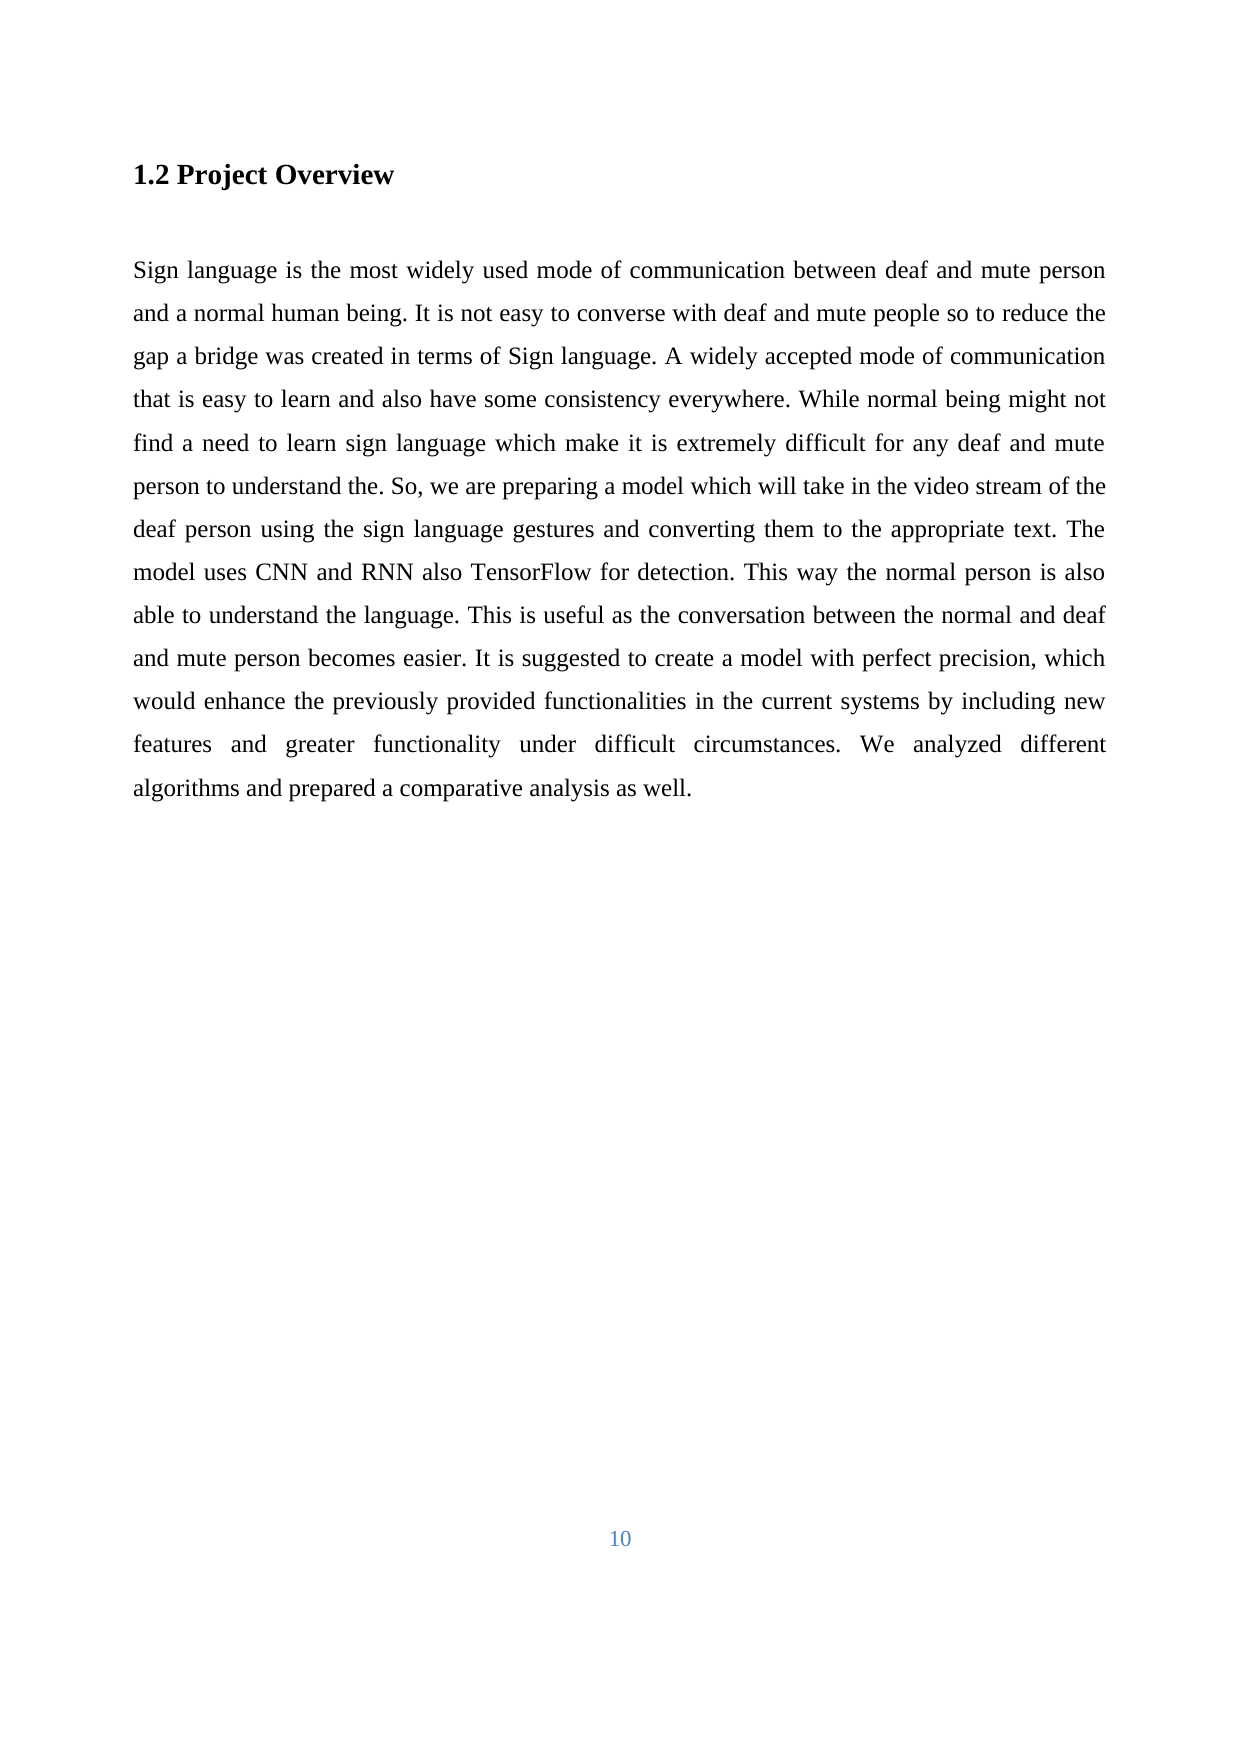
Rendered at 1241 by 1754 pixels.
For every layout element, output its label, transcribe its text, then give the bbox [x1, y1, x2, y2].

text 1.2 Project Overview [133, 157, 1035, 191]
text Sign language is the most widely used mode of communication between deaf and mute person and a normal human being. It is not easy to converse with deaf and mute people so to reduce the gap a bridge was created in terms of Sign language. A widely accepted mode of communication that is easy to learn and also have some consistency everywhere. While normal being might not find a need to learn sign language which make it is extremely difficult for any deaf and mute person to understand the. So, we are preparing a model which will take in the video stream of the deaf person using the sign language gestures and converting them to the appropriate text. The model uses CNN and RNN also TensorFlow for detection. This way the normal person is also able to understand the language. This is useful as the conversation between the normal and deaf and mute person becomes easier. It is suggested to create a model with perfect precision, which would enhance the previously provided functionalities in the current systems by including new features and greater functionality under difficult circumstances. We analyzed different algorithms and prepared a comparative analysis as well. [133, 255, 1107, 801]
